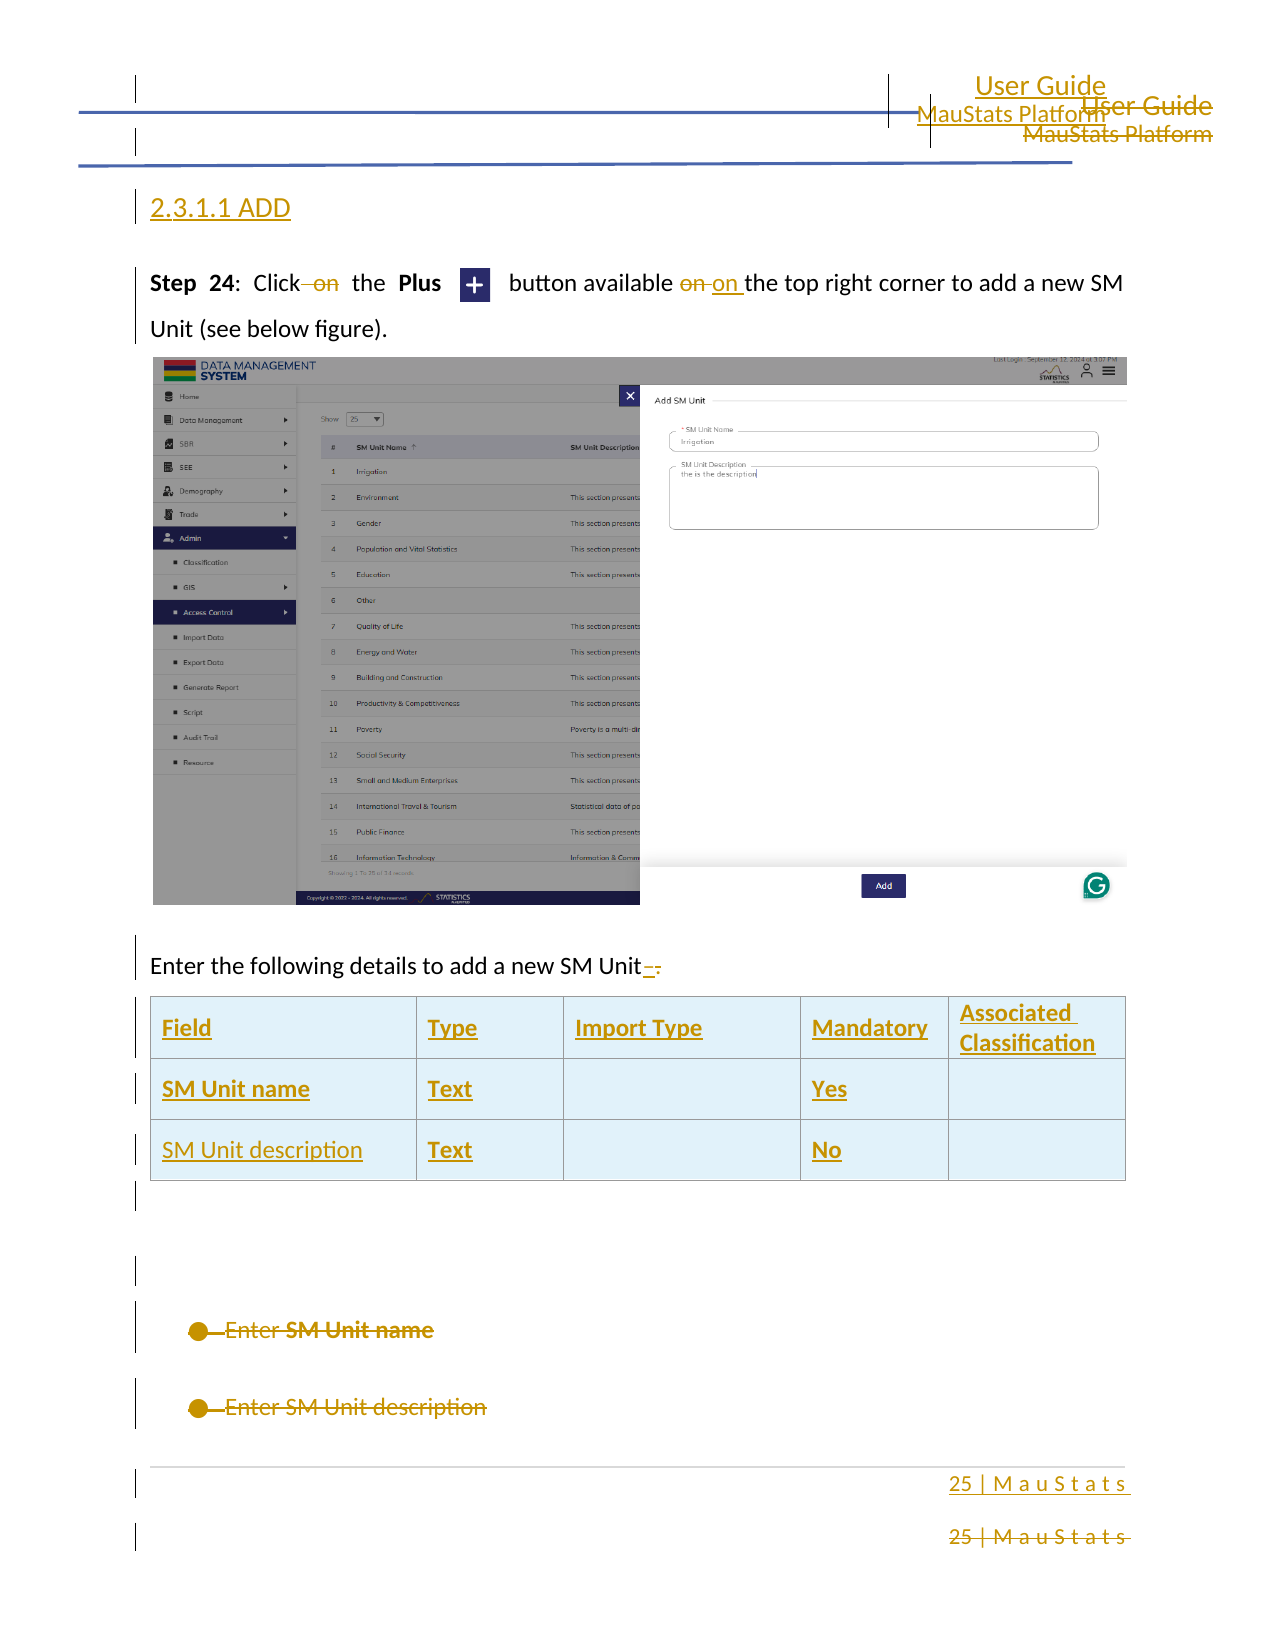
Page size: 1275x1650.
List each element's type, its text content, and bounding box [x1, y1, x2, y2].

picture [153, 357, 1127, 905]
picture [460, 268, 491, 302]
text Step 24: Click the Plus button available the top right corner to add a new SM Unit (see below figure). [150, 267, 1125, 343]
